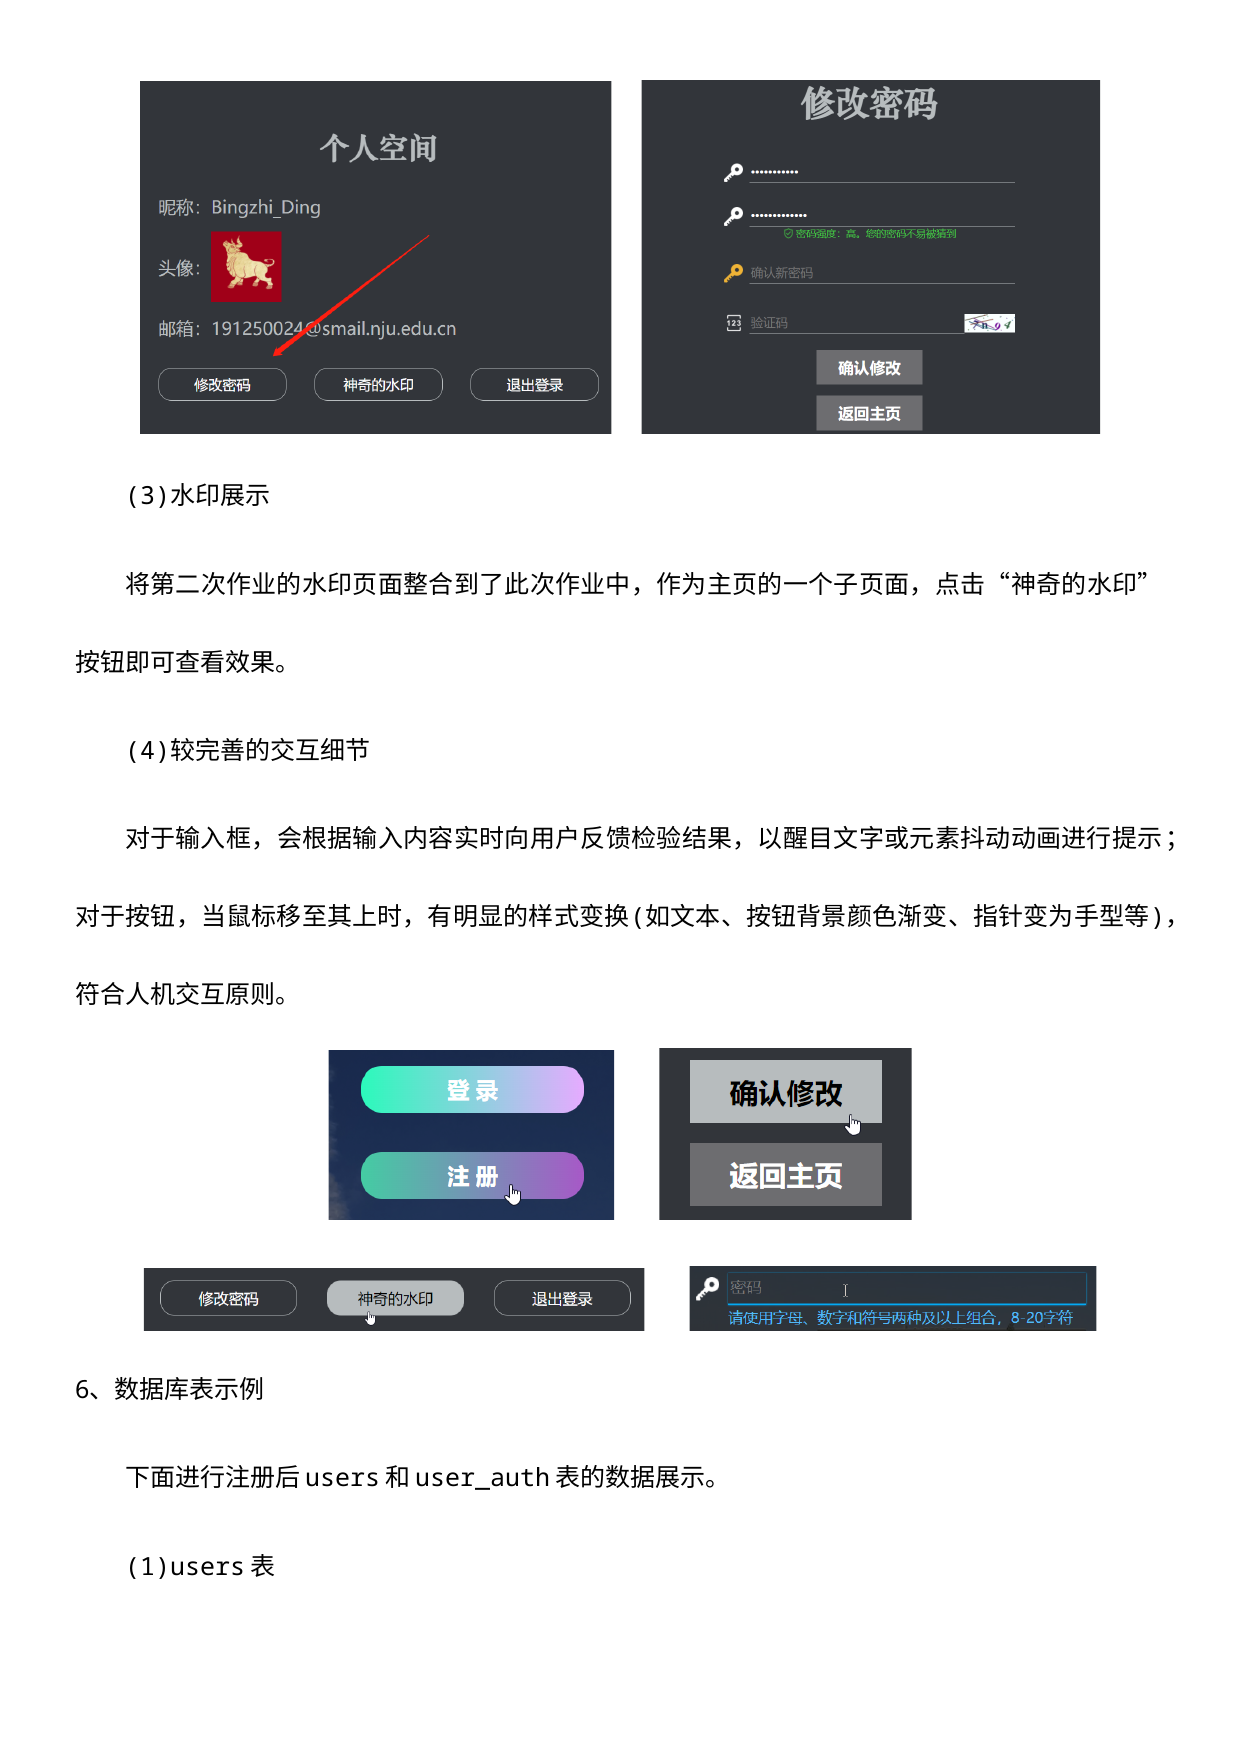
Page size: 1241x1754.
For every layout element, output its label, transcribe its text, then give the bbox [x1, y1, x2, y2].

text (1)users表 [75, 1532, 1165, 1597]
picture [140, 81, 612, 434]
picture [641, 80, 1101, 434]
text 6、数据库表示例 [75, 1355, 1165, 1420]
picture [328, 1050, 615, 1220]
picture [689, 1266, 1097, 1331]
text (4)较完善的交互细节 [75, 716, 1165, 781]
picture [659, 1048, 912, 1220]
text 将第二次作业的水印页面整合到了此次作业中，作为主页的一个子页面，点击“神奇的水印”按钮即可查看效果。 [75, 550, 1165, 693]
picture [143, 1268, 645, 1331]
text 下面进行注册后users和user_auth表的数据展示。 [75, 1443, 1165, 1508]
text 对于输入框，会根据输入内容实时向用户反馈检验结果，以醒目文字或元素抖动动画进行提示；对于按钮，当鼠标移至其上时，有明显的样式变换(如文本、按钮背景颜色渐变、指针变为手型等)，符合人机交互原则。 [75, 804, 1165, 1025]
text (3)水印展示 [75, 461, 1165, 526]
